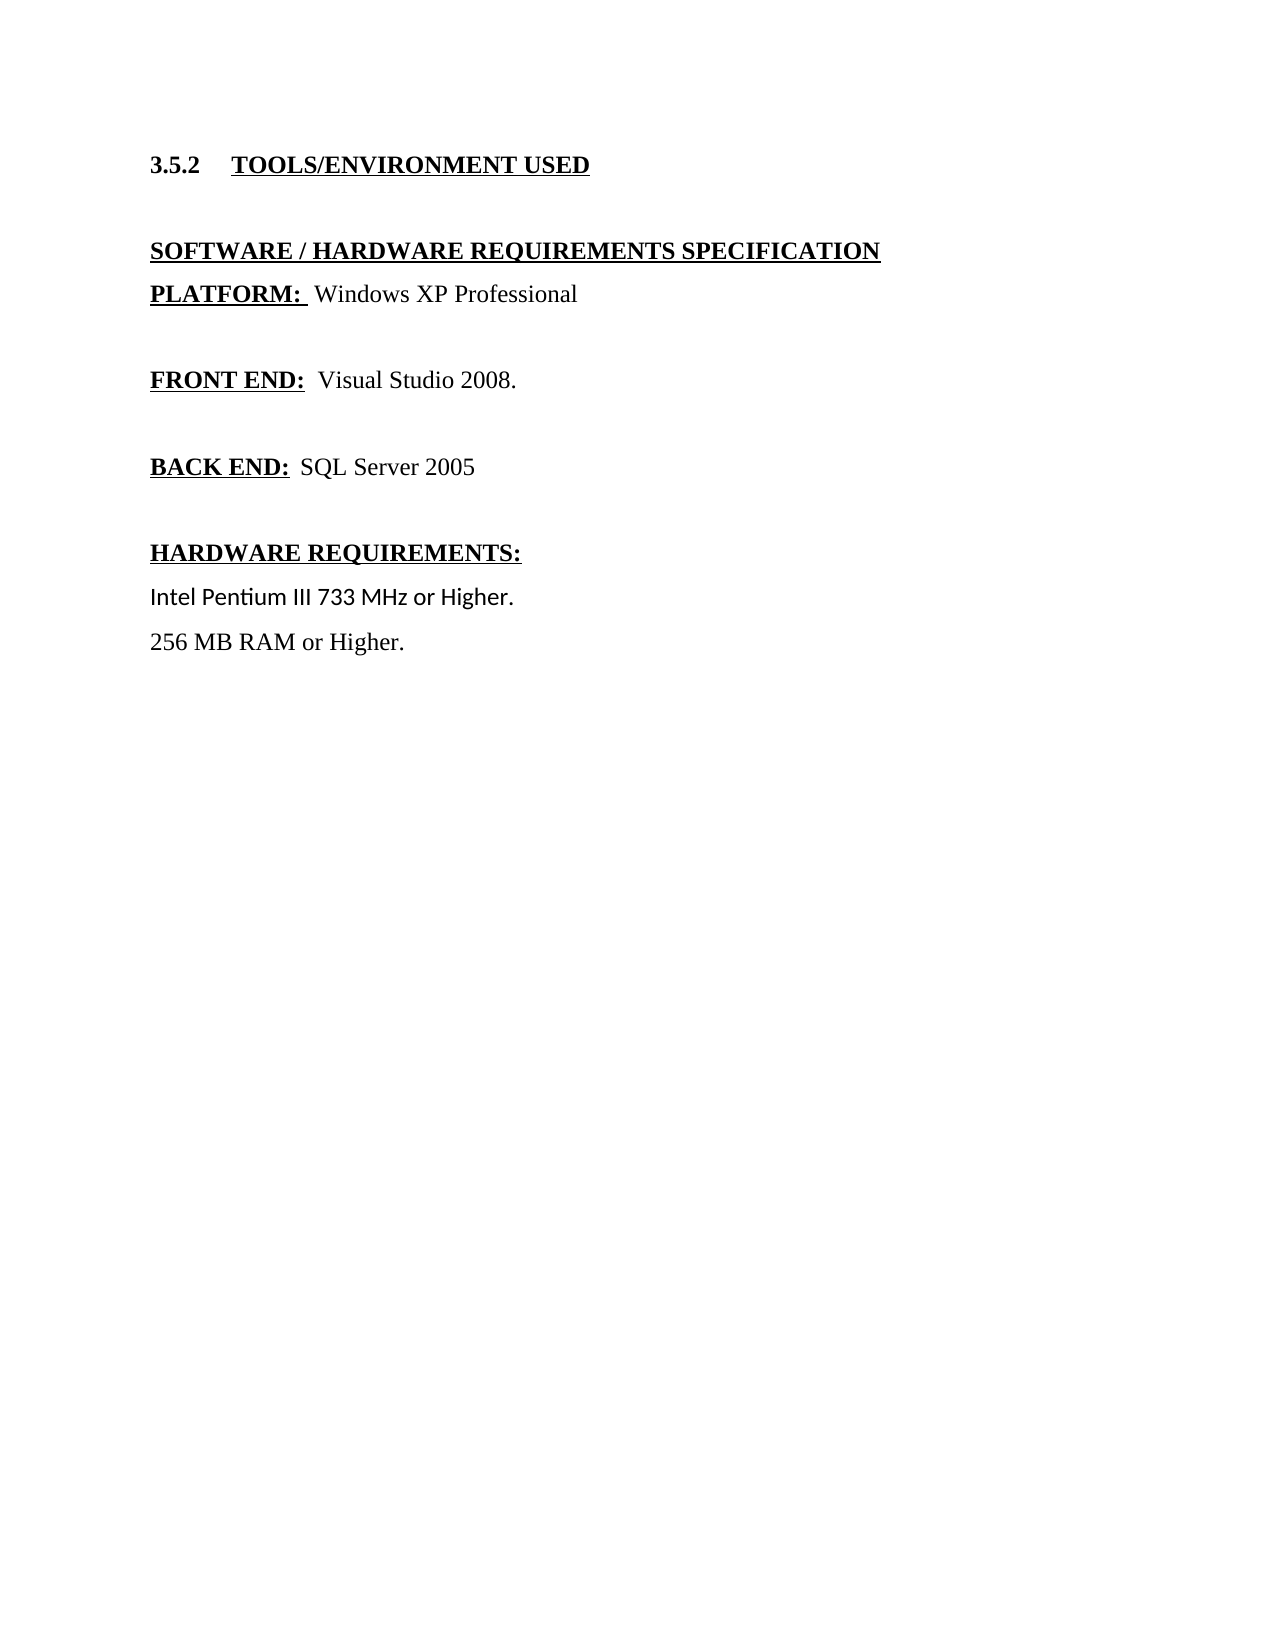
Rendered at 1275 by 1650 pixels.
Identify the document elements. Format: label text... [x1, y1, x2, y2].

text 256 MB RAM or Higher. [150, 627, 1125, 656]
text Intel Pentium III 733 MHz or Higher. [150, 581, 1125, 612]
text HARDWARE REQUIREMENTS: [150, 538, 1125, 567]
text FRONT END: Visual Studio 2008. [150, 366, 1125, 394]
text PLATFORM: Windows XP Professional [150, 279, 1125, 308]
subtitle SOFTWARE / HARDWARE REQUIREMENTS SPECIFICATION [150, 236, 1125, 265]
text BACK END: SQL Server 2005 [150, 452, 1125, 481]
subtitle 3.5.2 TOOLS/ENVIRONMENT USED [150, 150, 1125, 179]
